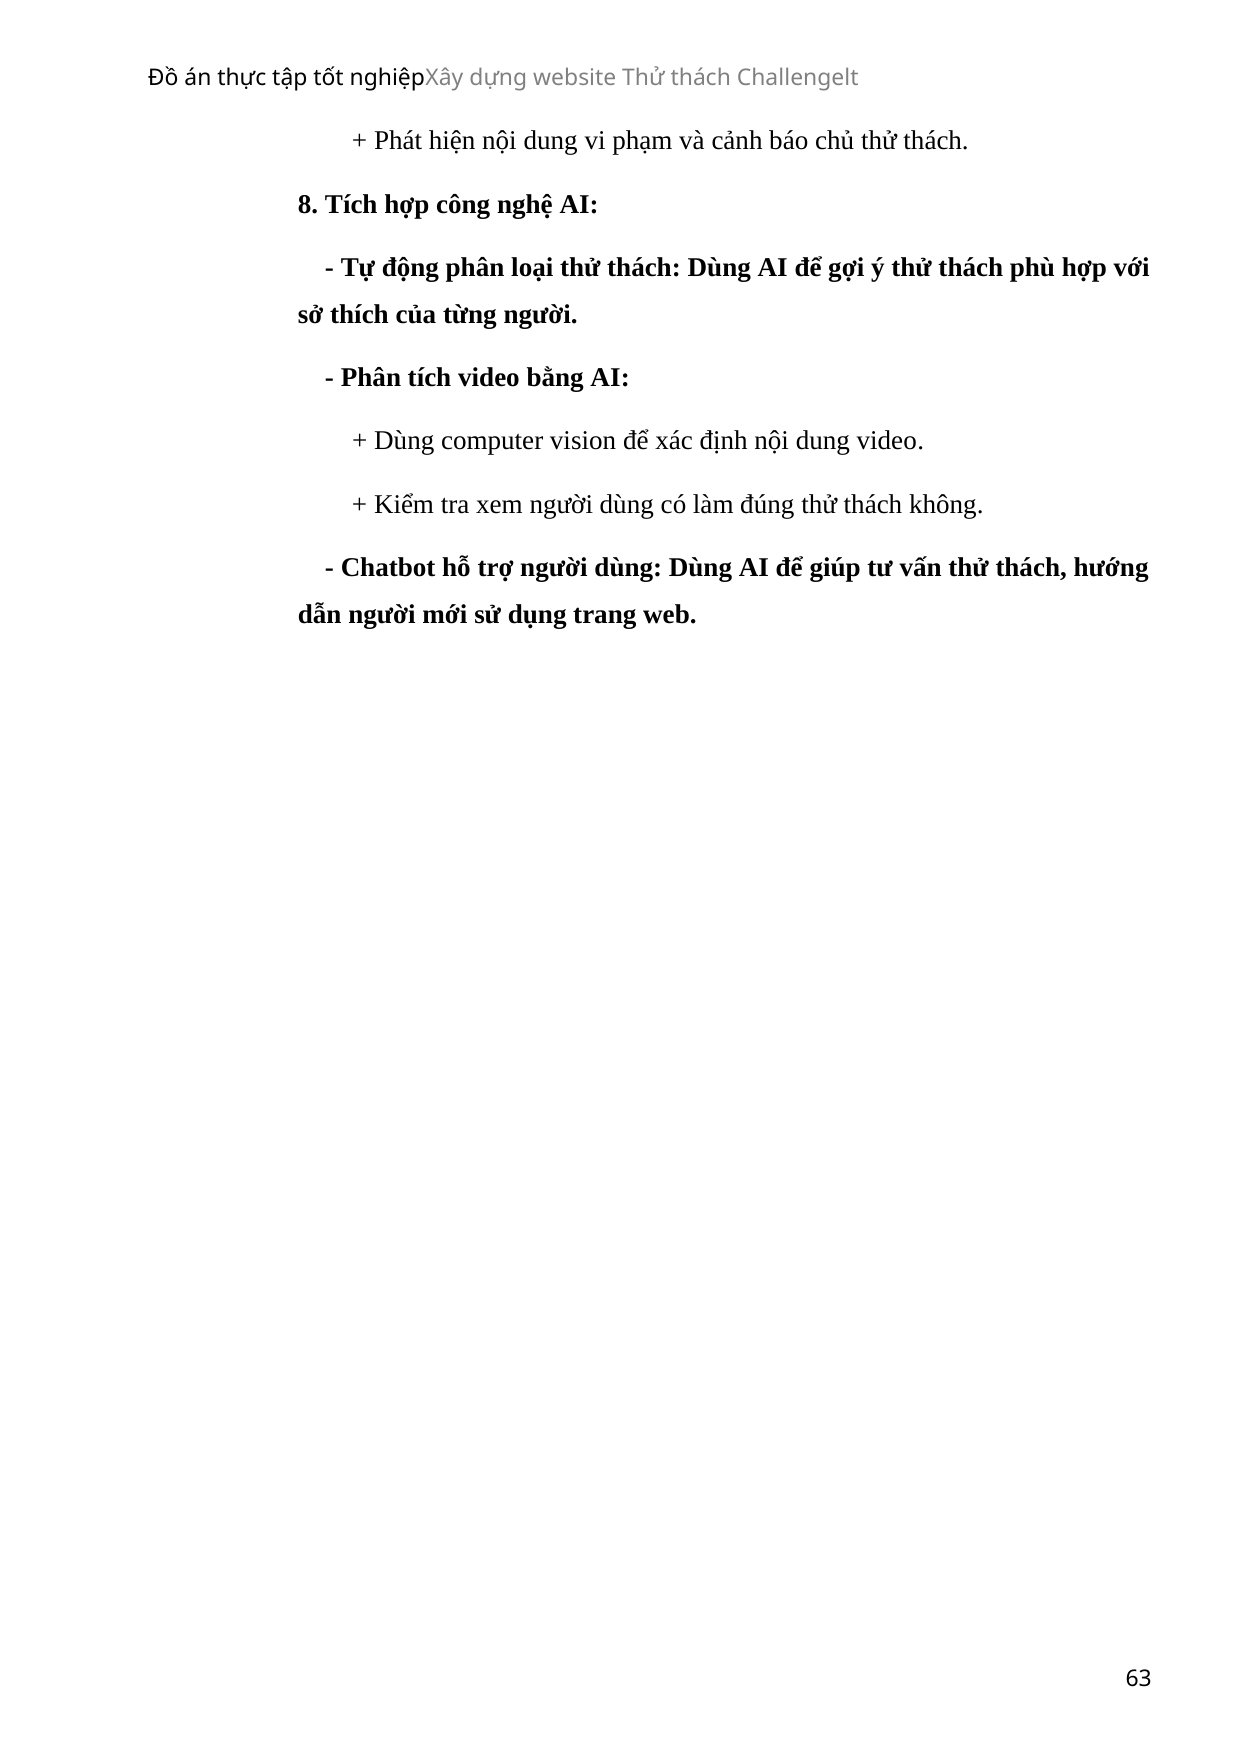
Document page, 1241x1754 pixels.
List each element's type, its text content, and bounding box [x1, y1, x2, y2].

text + Phát hiện nội dung vi phạm và cảnh báo chủ thử thách. [298, 124, 1152, 156]
text - Tự động phân loại thử thách: Dùng AI để gợi ý thử thách phù hợp với sở thích của từng người. [298, 251, 1152, 329]
text + Dùng computer vision để xác định nội dung video. [298, 424, 1152, 456]
text + Kiểm tra xem người dùng có làm đúng thử thách không. [298, 488, 1152, 519]
text - Chatbot hỗ trợ người dùng: Dùng AI để giúp tư vấn thử thách, hướng dẫn người mới sử dụng trang web. [298, 551, 1152, 629]
text 8. Tích hợp công nghệ AI: [298, 188, 1152, 219]
text - Phân tích video bằng AI: [298, 361, 1152, 392]
